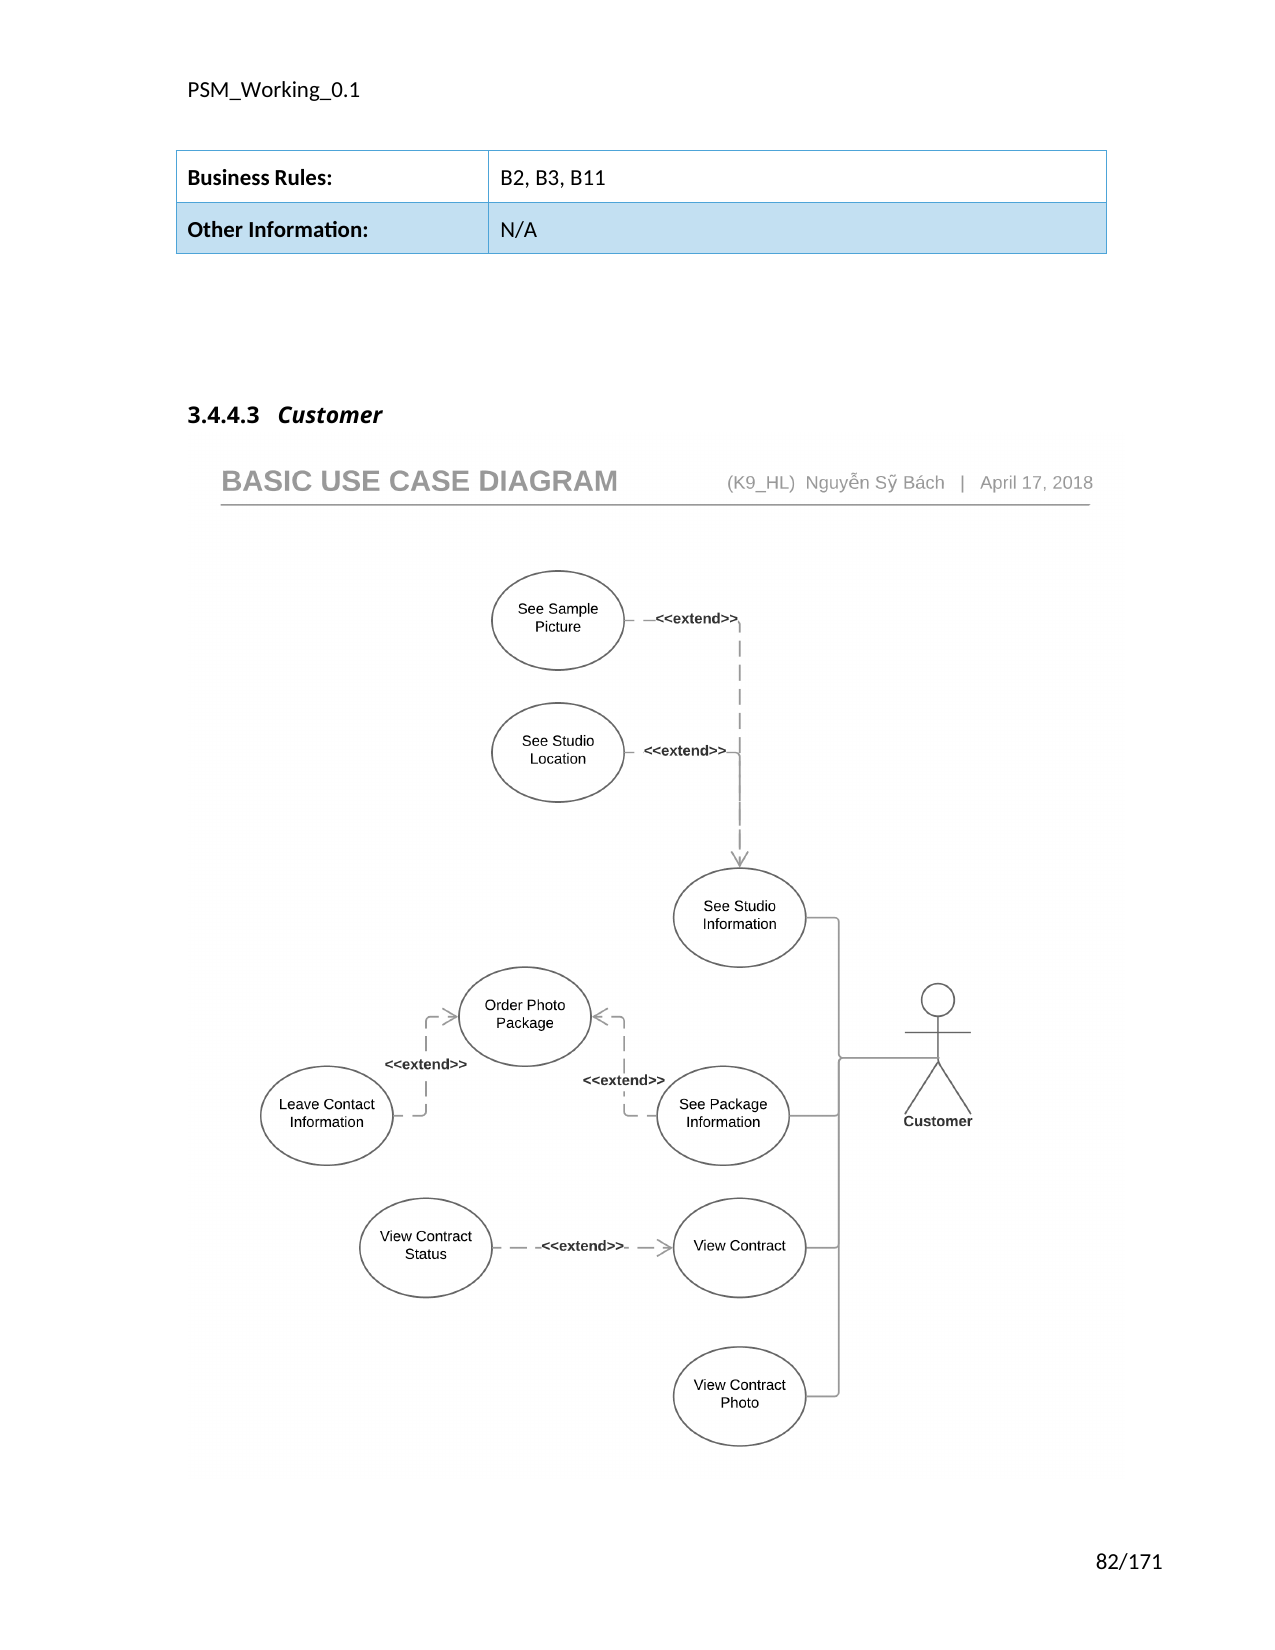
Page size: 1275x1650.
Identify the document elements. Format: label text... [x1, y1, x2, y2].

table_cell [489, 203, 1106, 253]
subtitle Customer [187, 399, 1125, 430]
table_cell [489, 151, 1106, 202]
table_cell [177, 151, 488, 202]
picture [187, 432, 1126, 1479]
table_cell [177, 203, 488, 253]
